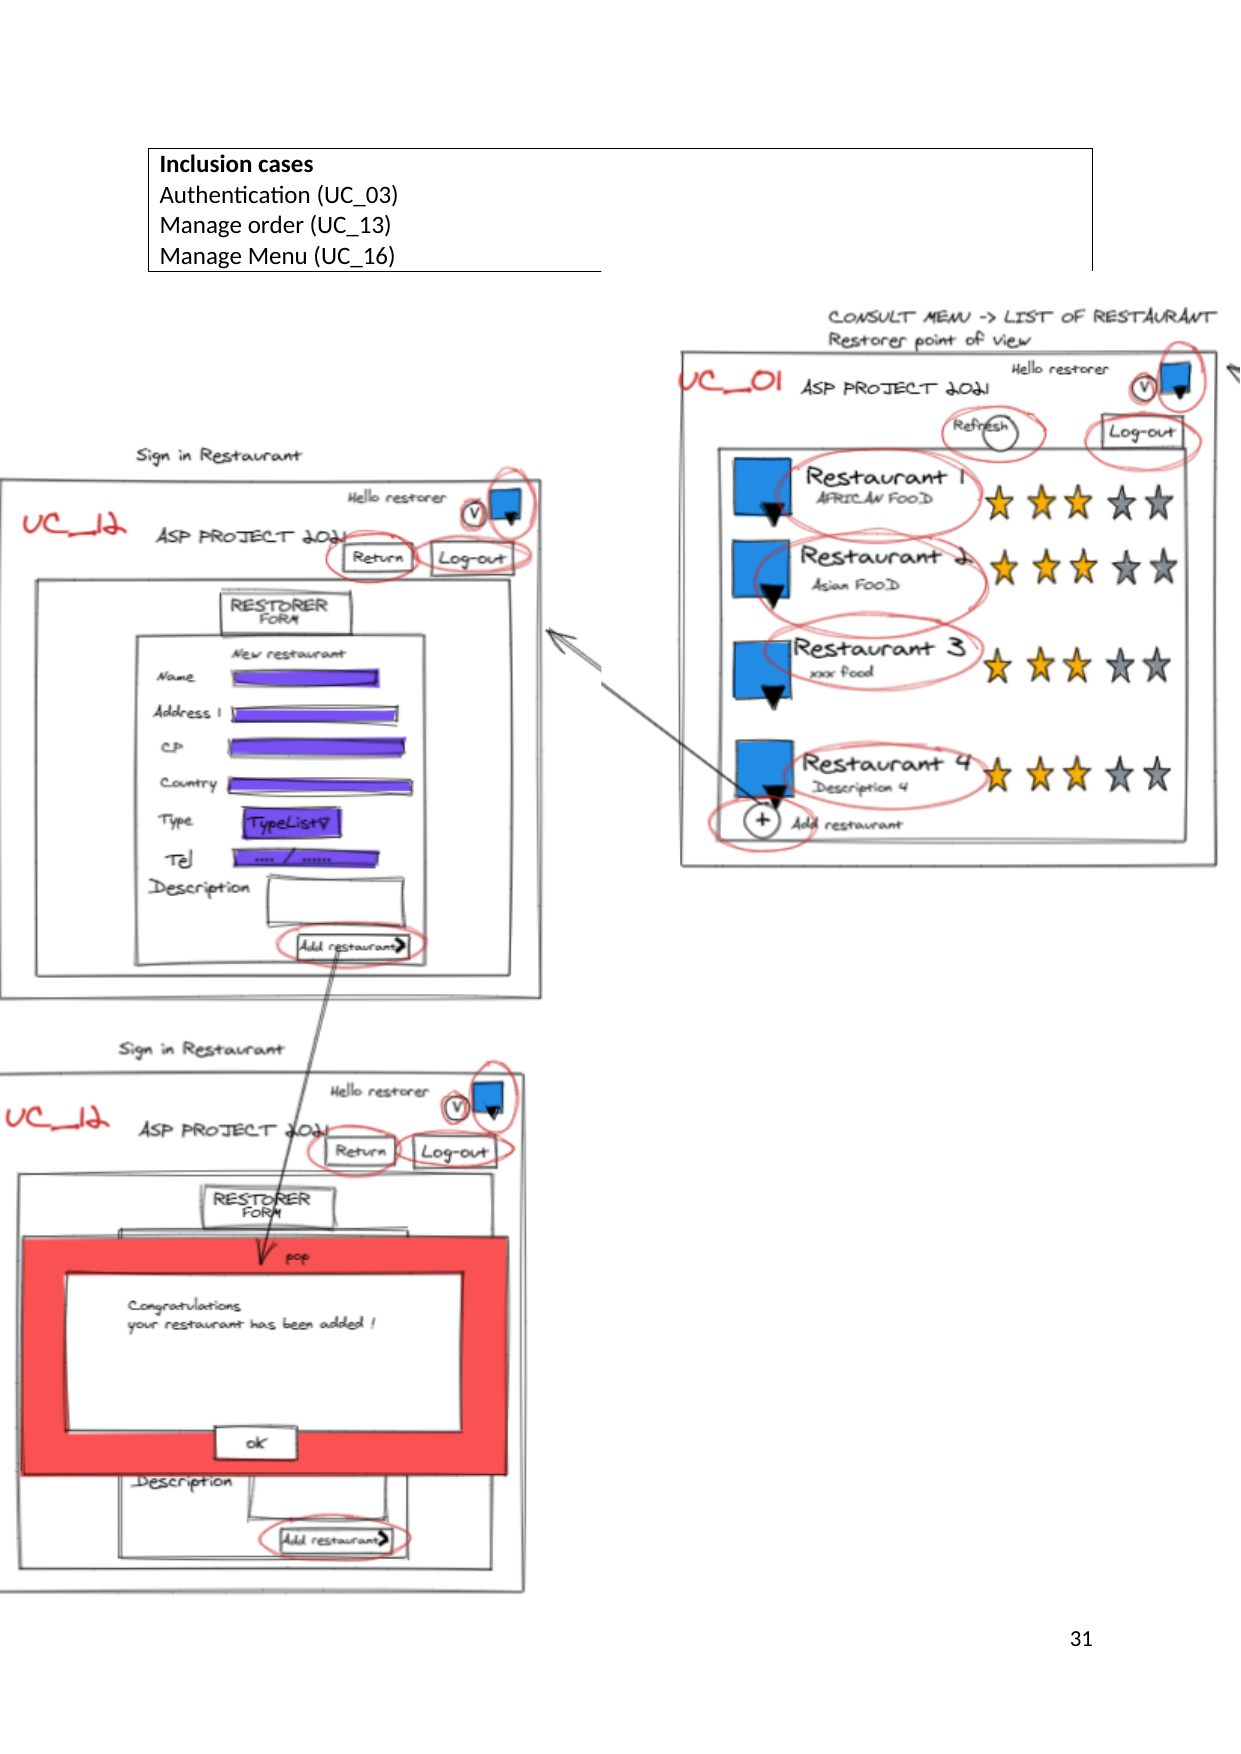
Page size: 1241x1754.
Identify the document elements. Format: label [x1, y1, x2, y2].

table_header [149, 149, 1092, 271]
picture [0, 271, 1240, 1606]
